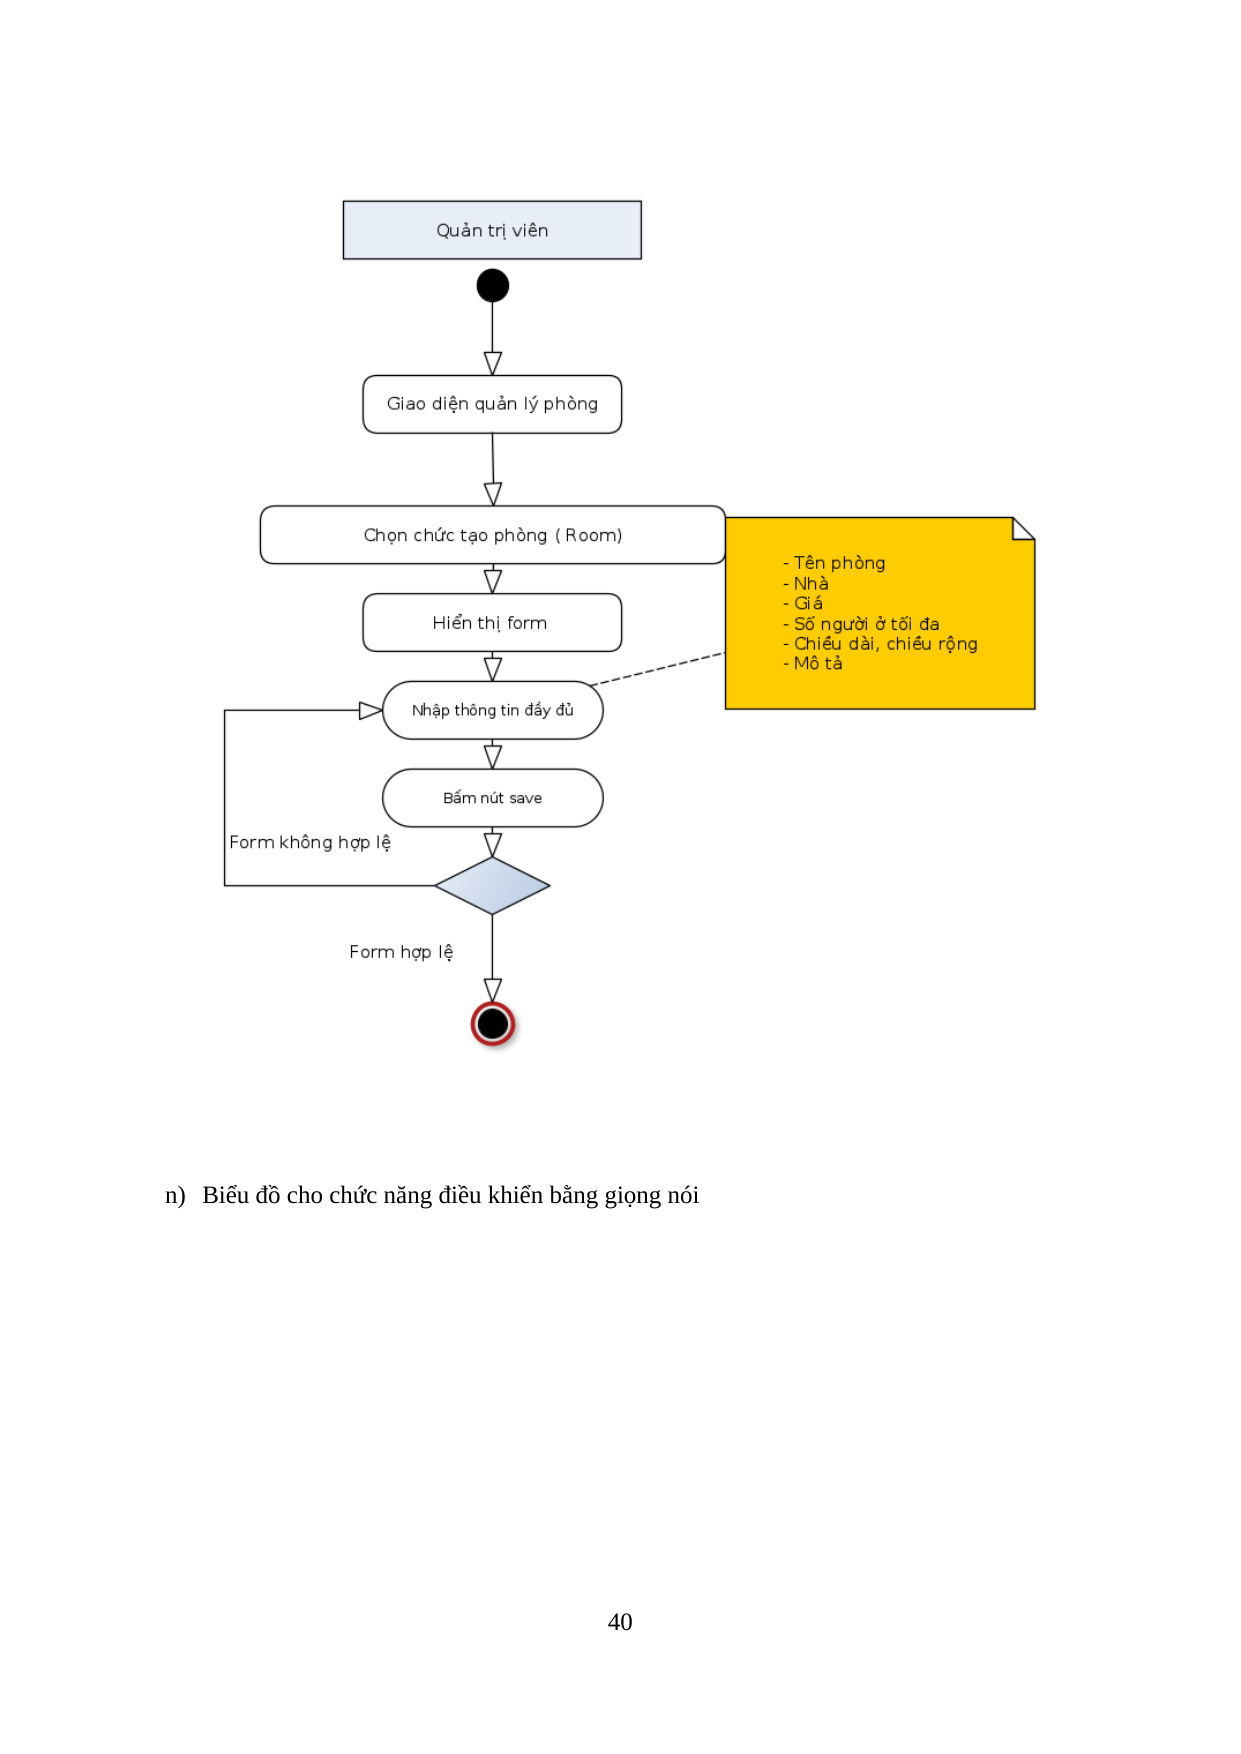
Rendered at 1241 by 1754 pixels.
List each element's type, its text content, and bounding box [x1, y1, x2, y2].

picture [141, 143, 1099, 1123]
list Biểu đồ cho chức năng điều khiển bằng giọng nói [165, 1180, 1122, 1209]
